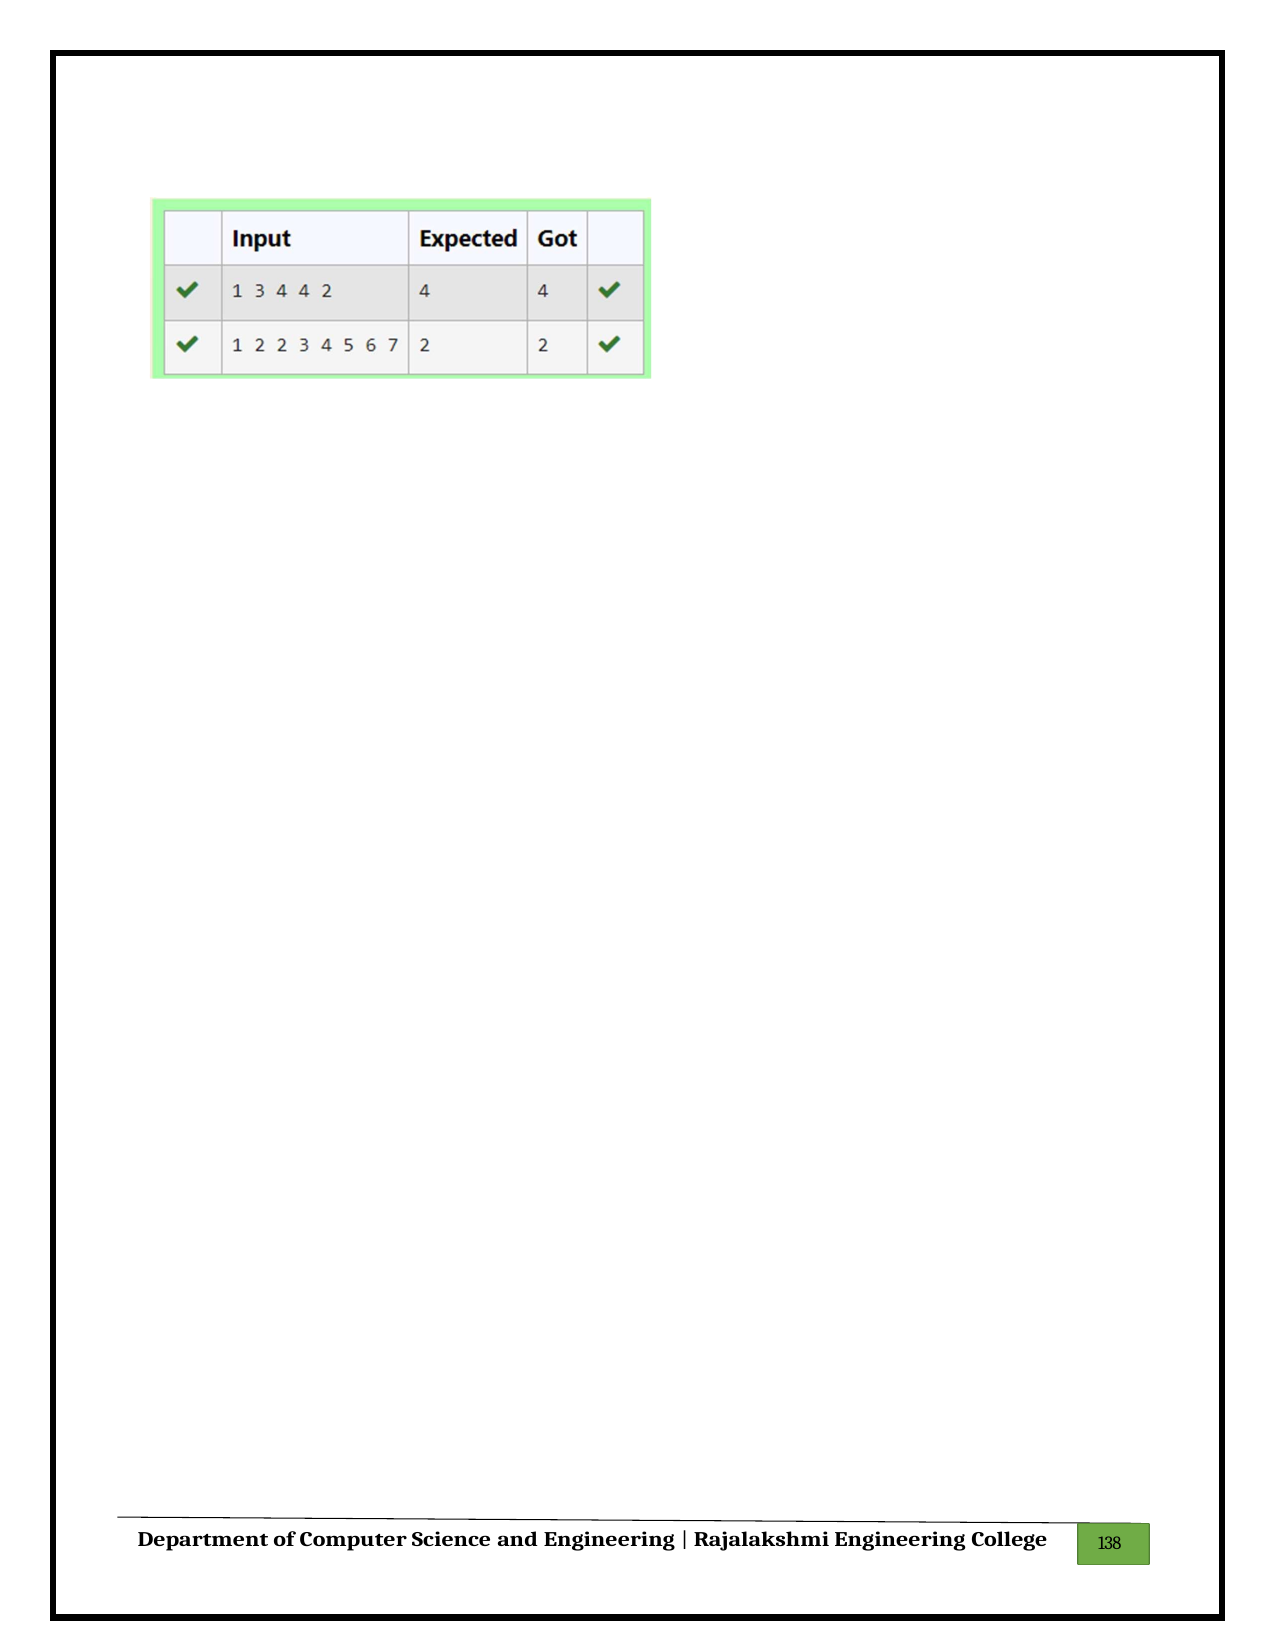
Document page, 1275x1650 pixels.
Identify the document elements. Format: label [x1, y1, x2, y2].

picture [149, 197, 652, 379]
